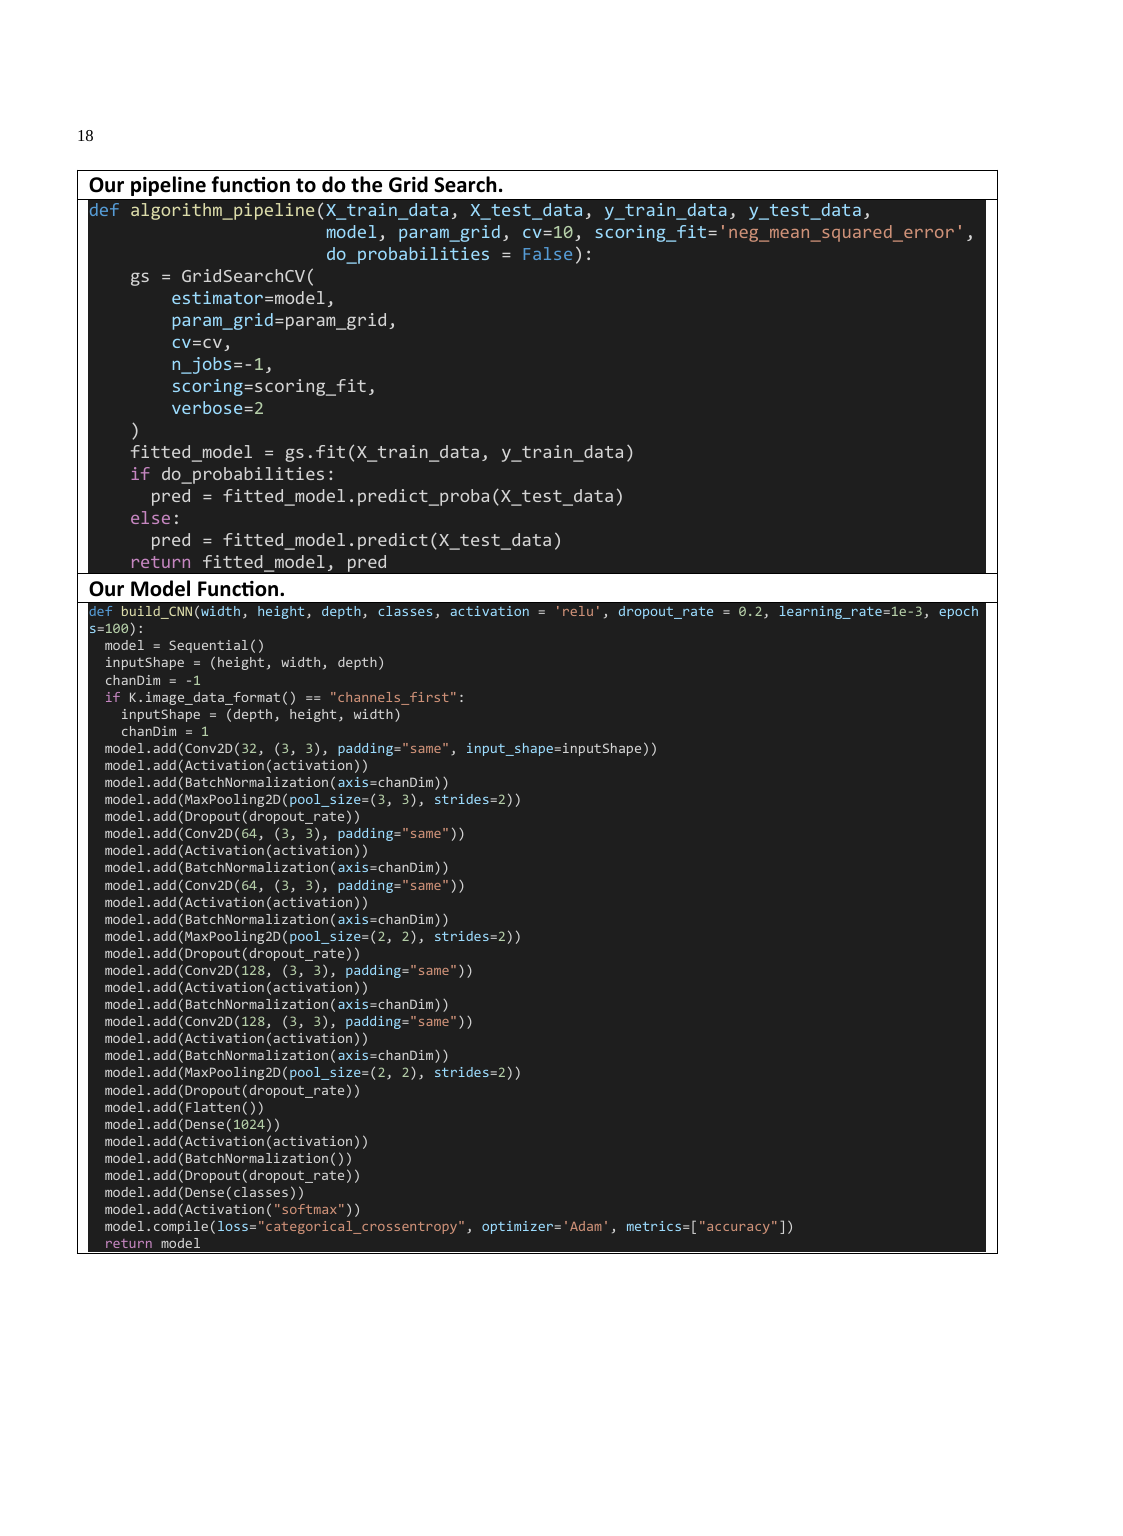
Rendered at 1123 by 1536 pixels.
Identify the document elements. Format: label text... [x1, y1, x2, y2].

table_cell Our Model Function. [78, 574, 997, 602]
table_header Our pipeline function to do the Grid Search. [78, 171, 997, 198]
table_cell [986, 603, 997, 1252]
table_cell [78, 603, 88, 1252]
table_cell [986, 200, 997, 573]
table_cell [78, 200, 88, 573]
